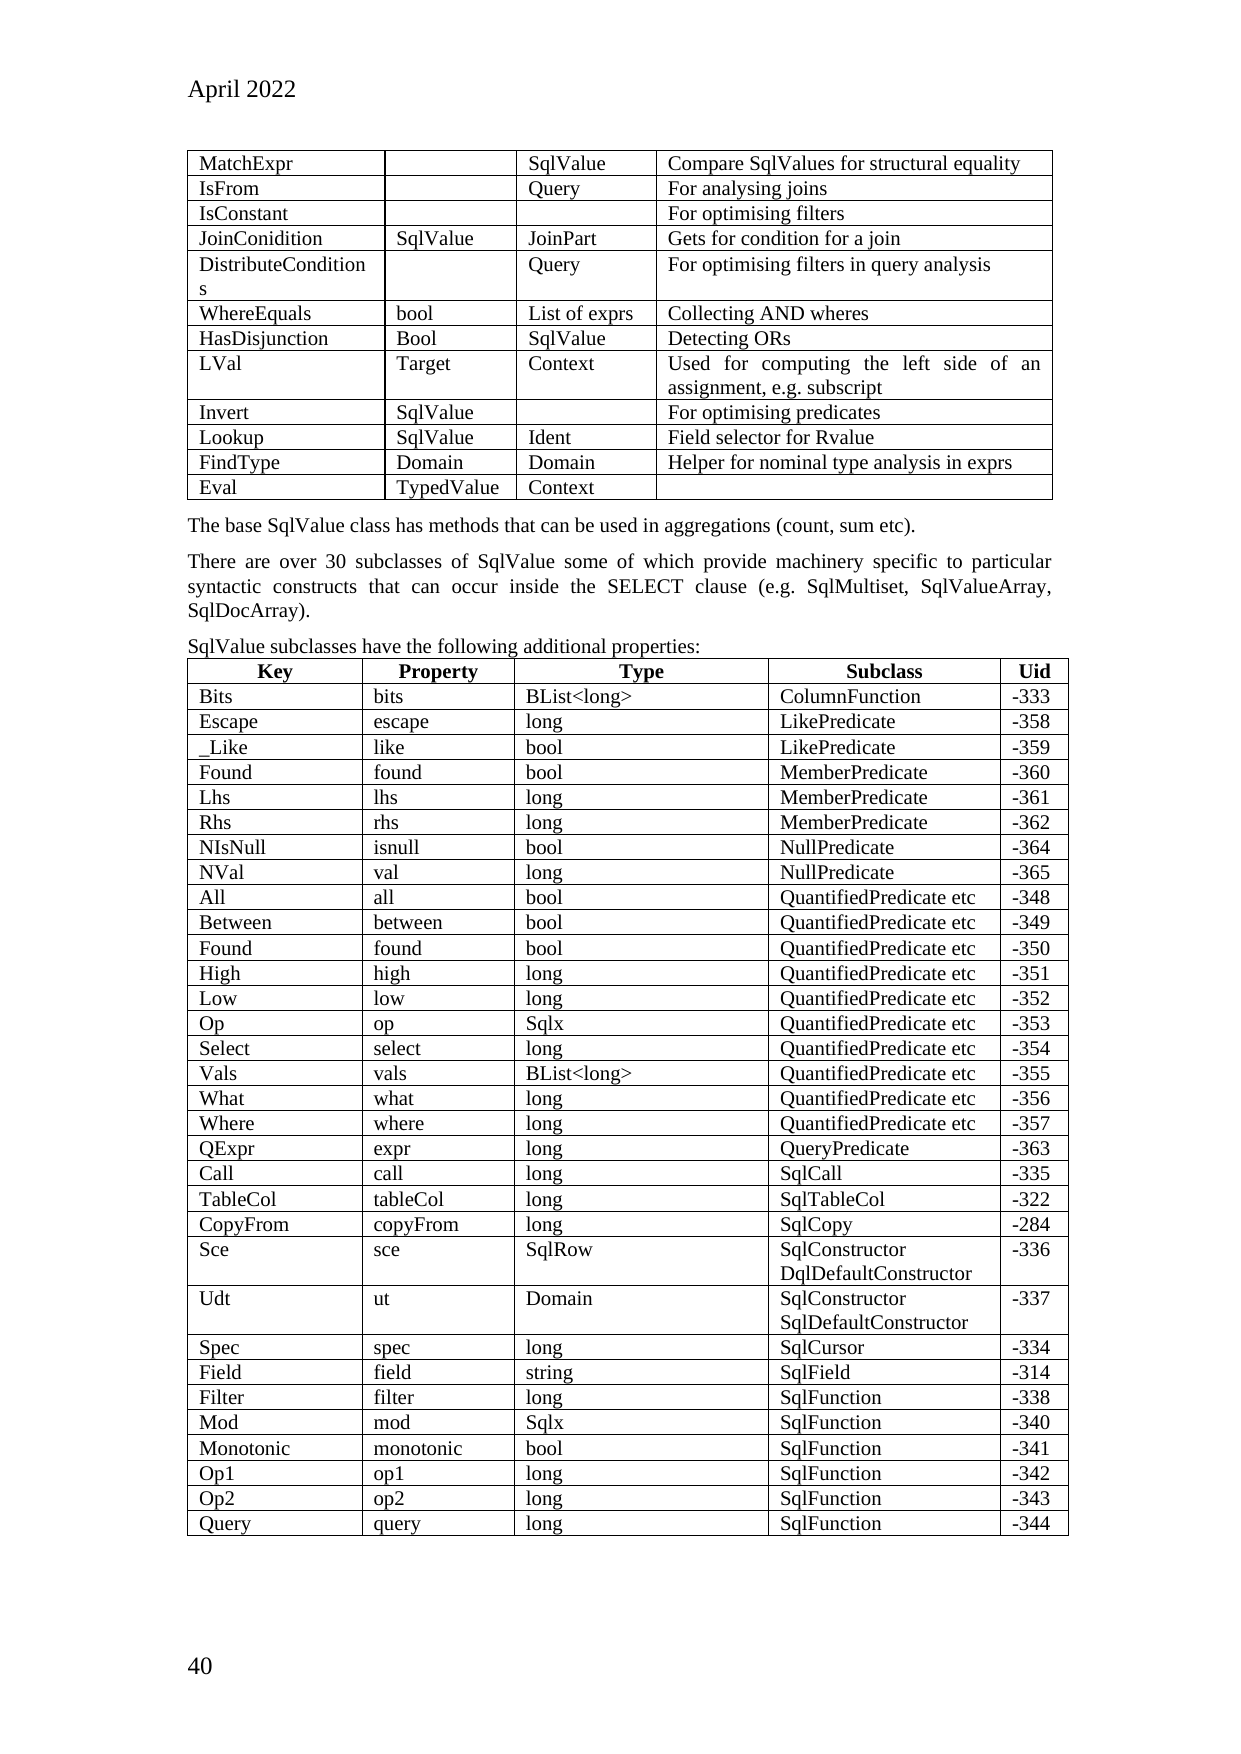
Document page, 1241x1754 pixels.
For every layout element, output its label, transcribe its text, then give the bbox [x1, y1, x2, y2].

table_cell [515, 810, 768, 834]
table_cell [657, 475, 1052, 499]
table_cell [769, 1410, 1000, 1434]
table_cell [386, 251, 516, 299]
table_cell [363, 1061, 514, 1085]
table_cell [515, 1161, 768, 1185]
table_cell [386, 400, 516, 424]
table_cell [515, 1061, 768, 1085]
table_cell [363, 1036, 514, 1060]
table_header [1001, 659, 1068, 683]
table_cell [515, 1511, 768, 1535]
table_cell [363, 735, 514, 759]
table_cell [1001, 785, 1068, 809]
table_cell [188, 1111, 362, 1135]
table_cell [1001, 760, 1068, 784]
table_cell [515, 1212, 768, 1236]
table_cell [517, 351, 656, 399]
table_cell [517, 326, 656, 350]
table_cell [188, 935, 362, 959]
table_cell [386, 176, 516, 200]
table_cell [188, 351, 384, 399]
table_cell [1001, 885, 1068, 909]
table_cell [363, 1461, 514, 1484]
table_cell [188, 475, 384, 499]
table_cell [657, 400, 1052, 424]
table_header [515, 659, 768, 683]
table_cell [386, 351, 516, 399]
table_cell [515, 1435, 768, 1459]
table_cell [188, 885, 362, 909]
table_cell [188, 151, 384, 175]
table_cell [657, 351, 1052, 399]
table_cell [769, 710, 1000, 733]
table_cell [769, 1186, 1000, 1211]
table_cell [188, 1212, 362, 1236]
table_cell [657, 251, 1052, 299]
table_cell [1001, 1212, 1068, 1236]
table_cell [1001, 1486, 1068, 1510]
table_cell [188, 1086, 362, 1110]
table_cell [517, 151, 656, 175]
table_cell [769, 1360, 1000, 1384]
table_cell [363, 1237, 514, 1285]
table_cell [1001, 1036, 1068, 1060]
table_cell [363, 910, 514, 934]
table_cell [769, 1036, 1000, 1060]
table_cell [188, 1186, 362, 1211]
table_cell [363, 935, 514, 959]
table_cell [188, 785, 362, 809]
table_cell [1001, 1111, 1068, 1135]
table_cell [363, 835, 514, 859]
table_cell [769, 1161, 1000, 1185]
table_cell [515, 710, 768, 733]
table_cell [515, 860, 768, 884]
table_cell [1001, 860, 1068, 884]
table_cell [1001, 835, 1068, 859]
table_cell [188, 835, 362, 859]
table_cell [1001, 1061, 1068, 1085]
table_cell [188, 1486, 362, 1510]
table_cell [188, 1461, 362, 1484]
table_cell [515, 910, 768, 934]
text There are over 30 subclasses of SqlValue some of which provide machinery specific to particular syntactic constructs that can occur inside the SELECT clause (e.g. SqlMultiset, SqlValueArray, SqlDocArray). [187, 549, 1053, 622]
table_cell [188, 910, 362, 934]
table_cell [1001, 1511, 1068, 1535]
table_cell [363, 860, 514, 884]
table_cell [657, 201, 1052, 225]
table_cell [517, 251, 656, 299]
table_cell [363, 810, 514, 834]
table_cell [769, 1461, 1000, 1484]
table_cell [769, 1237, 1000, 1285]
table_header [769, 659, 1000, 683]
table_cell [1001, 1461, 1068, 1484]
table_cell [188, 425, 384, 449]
text The base SqlValue class has methods that can be used in aggregations (count, sum etc). [187, 513, 1053, 537]
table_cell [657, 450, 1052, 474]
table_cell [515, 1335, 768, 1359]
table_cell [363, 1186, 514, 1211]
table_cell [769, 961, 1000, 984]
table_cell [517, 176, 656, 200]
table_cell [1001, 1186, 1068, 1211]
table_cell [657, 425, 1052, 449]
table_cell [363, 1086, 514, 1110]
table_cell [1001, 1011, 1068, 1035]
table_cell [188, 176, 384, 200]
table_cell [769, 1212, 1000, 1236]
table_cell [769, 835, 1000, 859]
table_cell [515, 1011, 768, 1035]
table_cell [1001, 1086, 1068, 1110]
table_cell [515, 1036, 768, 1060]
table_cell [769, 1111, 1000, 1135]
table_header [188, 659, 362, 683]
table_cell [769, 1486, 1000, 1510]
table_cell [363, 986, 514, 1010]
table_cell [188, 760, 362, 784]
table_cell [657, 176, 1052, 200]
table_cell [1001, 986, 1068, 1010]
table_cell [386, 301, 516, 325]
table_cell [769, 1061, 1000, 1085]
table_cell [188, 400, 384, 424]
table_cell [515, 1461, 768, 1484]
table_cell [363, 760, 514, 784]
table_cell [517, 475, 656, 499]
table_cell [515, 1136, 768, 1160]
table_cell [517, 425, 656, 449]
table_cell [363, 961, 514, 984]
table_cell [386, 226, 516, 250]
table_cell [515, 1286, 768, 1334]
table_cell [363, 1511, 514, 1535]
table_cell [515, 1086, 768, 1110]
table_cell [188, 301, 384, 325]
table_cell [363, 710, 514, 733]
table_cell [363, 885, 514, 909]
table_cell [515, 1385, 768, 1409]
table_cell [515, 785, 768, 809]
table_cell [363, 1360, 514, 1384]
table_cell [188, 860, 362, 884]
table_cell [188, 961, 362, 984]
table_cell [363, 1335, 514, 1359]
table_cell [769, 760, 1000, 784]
text SqlValue subclasses have the following additional properties: [187, 634, 1053, 658]
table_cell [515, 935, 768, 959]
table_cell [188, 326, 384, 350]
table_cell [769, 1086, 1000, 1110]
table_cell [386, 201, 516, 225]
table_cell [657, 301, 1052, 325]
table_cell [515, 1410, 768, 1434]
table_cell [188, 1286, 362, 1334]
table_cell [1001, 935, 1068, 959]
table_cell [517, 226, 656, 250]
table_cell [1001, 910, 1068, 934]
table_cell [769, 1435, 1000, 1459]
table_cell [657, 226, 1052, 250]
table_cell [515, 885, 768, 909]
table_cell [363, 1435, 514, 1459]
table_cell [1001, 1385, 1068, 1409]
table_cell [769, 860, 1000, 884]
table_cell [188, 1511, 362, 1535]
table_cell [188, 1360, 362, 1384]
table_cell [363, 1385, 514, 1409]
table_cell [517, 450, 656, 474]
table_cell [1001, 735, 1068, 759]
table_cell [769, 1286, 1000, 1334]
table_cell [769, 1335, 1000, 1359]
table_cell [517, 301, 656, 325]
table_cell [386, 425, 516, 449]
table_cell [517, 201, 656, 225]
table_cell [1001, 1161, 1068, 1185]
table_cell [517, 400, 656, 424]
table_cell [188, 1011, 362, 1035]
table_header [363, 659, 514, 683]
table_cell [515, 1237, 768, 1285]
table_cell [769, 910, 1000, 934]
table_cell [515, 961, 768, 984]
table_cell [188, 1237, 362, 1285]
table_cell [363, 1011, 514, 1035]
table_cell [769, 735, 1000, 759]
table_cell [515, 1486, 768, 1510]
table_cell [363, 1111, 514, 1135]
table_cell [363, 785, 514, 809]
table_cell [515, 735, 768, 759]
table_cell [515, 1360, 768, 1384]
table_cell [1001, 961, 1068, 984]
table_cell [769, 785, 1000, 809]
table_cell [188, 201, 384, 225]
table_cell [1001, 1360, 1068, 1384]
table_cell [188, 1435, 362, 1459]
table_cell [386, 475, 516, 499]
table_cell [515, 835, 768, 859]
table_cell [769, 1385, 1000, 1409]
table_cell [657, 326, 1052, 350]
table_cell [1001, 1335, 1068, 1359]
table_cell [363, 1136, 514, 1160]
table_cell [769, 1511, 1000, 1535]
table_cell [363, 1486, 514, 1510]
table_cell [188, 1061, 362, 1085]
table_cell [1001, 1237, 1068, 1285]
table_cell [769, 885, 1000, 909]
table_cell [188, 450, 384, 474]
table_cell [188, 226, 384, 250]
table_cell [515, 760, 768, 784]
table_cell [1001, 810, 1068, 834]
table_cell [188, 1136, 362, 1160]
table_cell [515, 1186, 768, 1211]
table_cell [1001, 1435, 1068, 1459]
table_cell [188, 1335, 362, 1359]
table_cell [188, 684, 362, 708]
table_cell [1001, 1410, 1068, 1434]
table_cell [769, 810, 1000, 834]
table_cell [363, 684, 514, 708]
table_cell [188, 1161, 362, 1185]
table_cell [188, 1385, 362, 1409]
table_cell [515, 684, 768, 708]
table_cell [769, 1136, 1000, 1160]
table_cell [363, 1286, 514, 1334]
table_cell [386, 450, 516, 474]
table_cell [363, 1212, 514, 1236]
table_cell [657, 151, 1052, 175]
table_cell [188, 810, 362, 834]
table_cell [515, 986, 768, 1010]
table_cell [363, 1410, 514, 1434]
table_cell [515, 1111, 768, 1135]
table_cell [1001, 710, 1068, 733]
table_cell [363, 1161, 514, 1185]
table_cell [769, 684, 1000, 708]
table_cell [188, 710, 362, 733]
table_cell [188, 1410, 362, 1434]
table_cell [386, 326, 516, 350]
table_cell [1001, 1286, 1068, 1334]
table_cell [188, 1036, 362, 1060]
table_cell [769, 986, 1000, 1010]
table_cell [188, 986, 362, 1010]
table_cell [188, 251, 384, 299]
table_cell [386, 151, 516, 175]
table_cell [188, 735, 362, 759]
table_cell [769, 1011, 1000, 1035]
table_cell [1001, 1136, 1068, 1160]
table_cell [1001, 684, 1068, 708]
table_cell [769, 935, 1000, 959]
